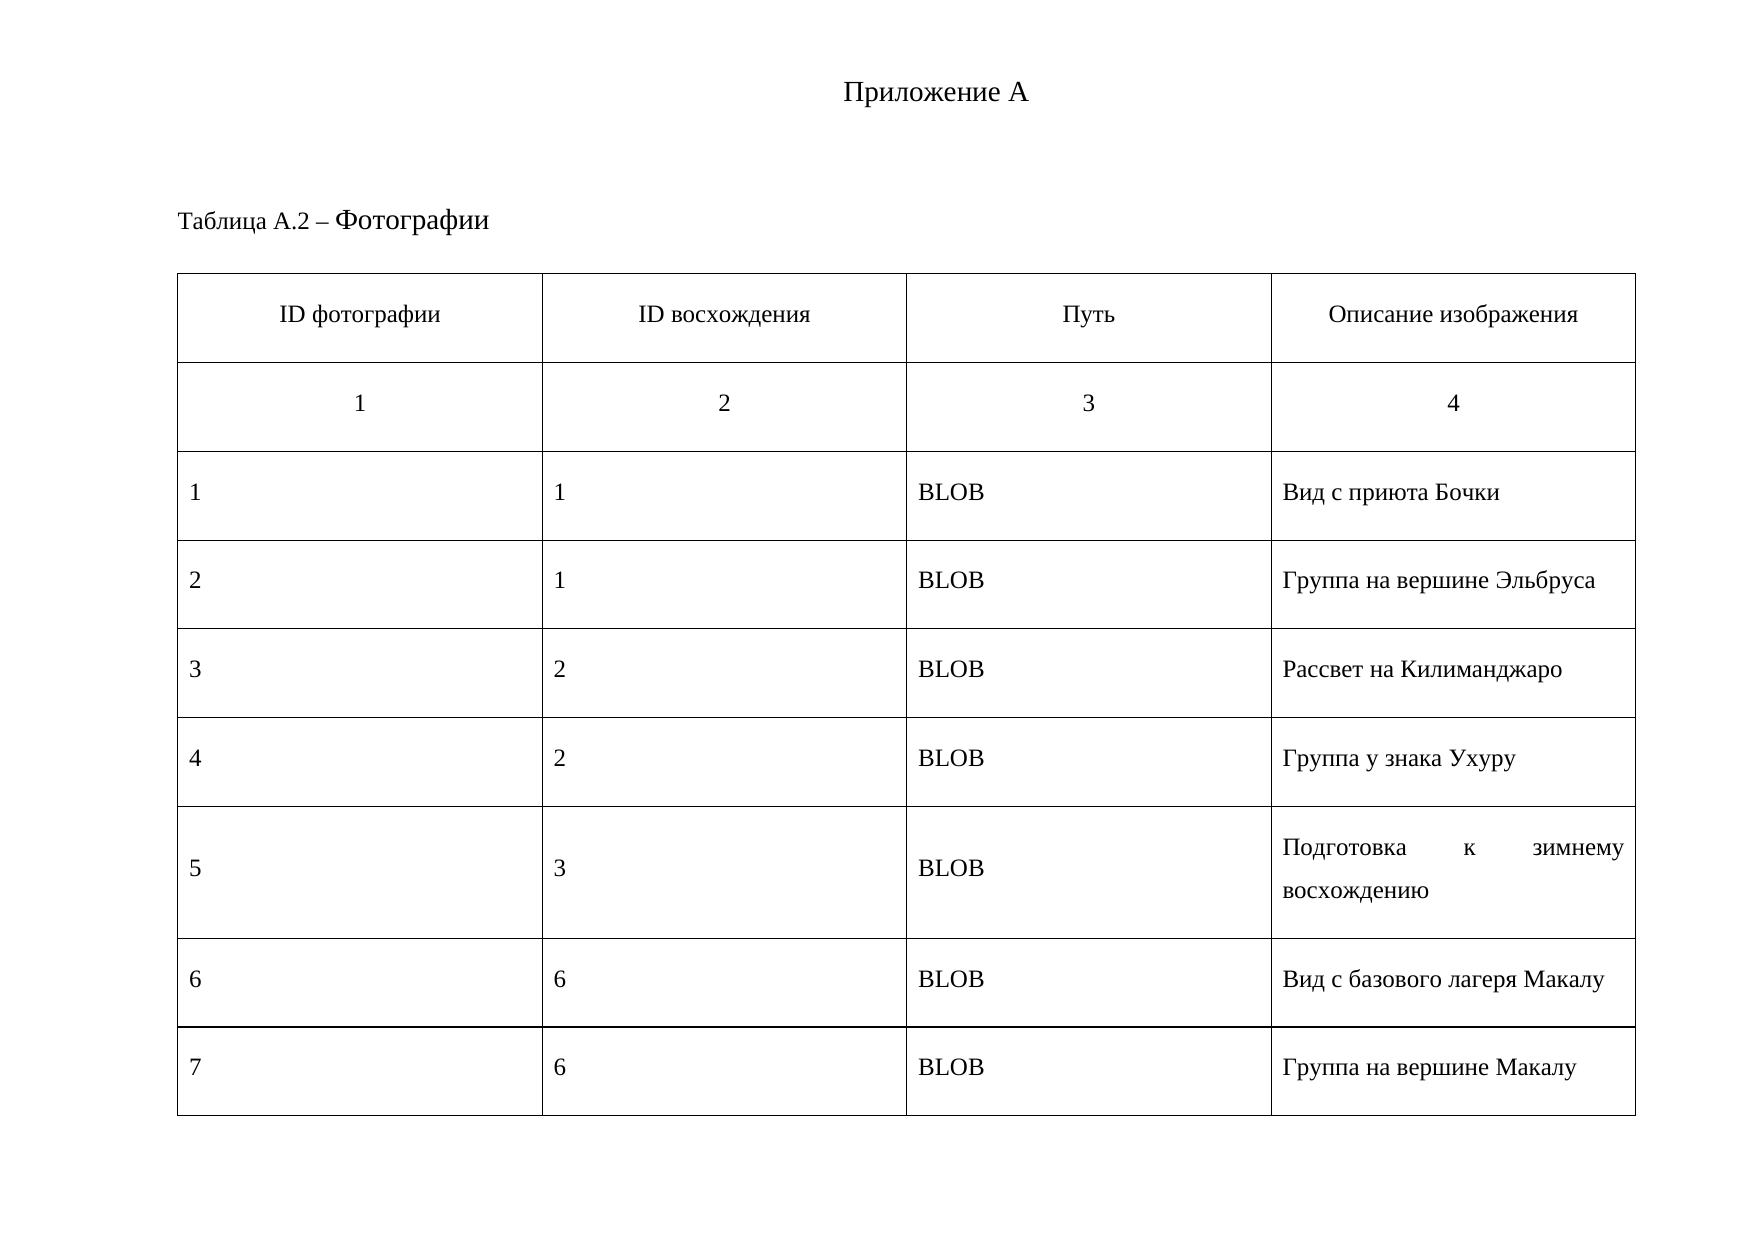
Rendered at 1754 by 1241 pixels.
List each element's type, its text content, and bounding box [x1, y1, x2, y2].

table_cell 4 [178, 718, 542, 806]
table_header ID восхождения [543, 274, 906, 362]
table_cell 1 [543, 452, 906, 539]
table_cell 2 [178, 541, 542, 628]
table_header Путь [907, 274, 1271, 362]
table_cell 2 [543, 363, 906, 451]
table_cell BLOB [907, 629, 1271, 717]
table_cell 4 [1272, 363, 1635, 451]
table_cell 6 [178, 939, 542, 1026]
table_cell 1 [178, 452, 542, 539]
table_cell 3 [907, 363, 1271, 451]
table_cell BLOB [907, 807, 1271, 938]
table_cell 7 [178, 1028, 542, 1115]
table_cell Подготовка к зимнему восхождению [1272, 807, 1635, 938]
table_cell BLOB [907, 1028, 1271, 1115]
table_cell Вид с базового лагеря Макалу [1272, 939, 1635, 1026]
table_cell 3 [543, 807, 906, 938]
table_cell 5 [178, 807, 542, 938]
table_cell BLOB [907, 939, 1271, 1026]
table_cell 6 [543, 939, 906, 1026]
table_cell 6 [543, 1028, 906, 1115]
text Таблица А.2 – Фотографии [177, 202, 1636, 236]
table_cell Вид с приюта Бочки [1272, 452, 1635, 539]
table_cell Рассвет на Килиманджаро [1272, 629, 1635, 717]
table_cell 1 [178, 363, 542, 451]
table_cell 2 [543, 629, 906, 717]
table_cell 2 [543, 718, 906, 806]
table_header ID фотографии [178, 274, 542, 362]
table_cell BLOB [907, 718, 1271, 806]
table_cell Группа на вершине Эльбруса [1272, 541, 1635, 628]
table_cell BLOB [907, 452, 1271, 539]
table_cell BLOB [907, 541, 1271, 628]
table_cell Группа у знака Ухуру [1272, 718, 1635, 806]
table_cell Группа на вершине Макалу [1272, 1028, 1635, 1115]
table_header Описание изображения [1272, 274, 1635, 362]
table_cell 1 [543, 541, 906, 628]
table_cell 3 [178, 629, 542, 717]
